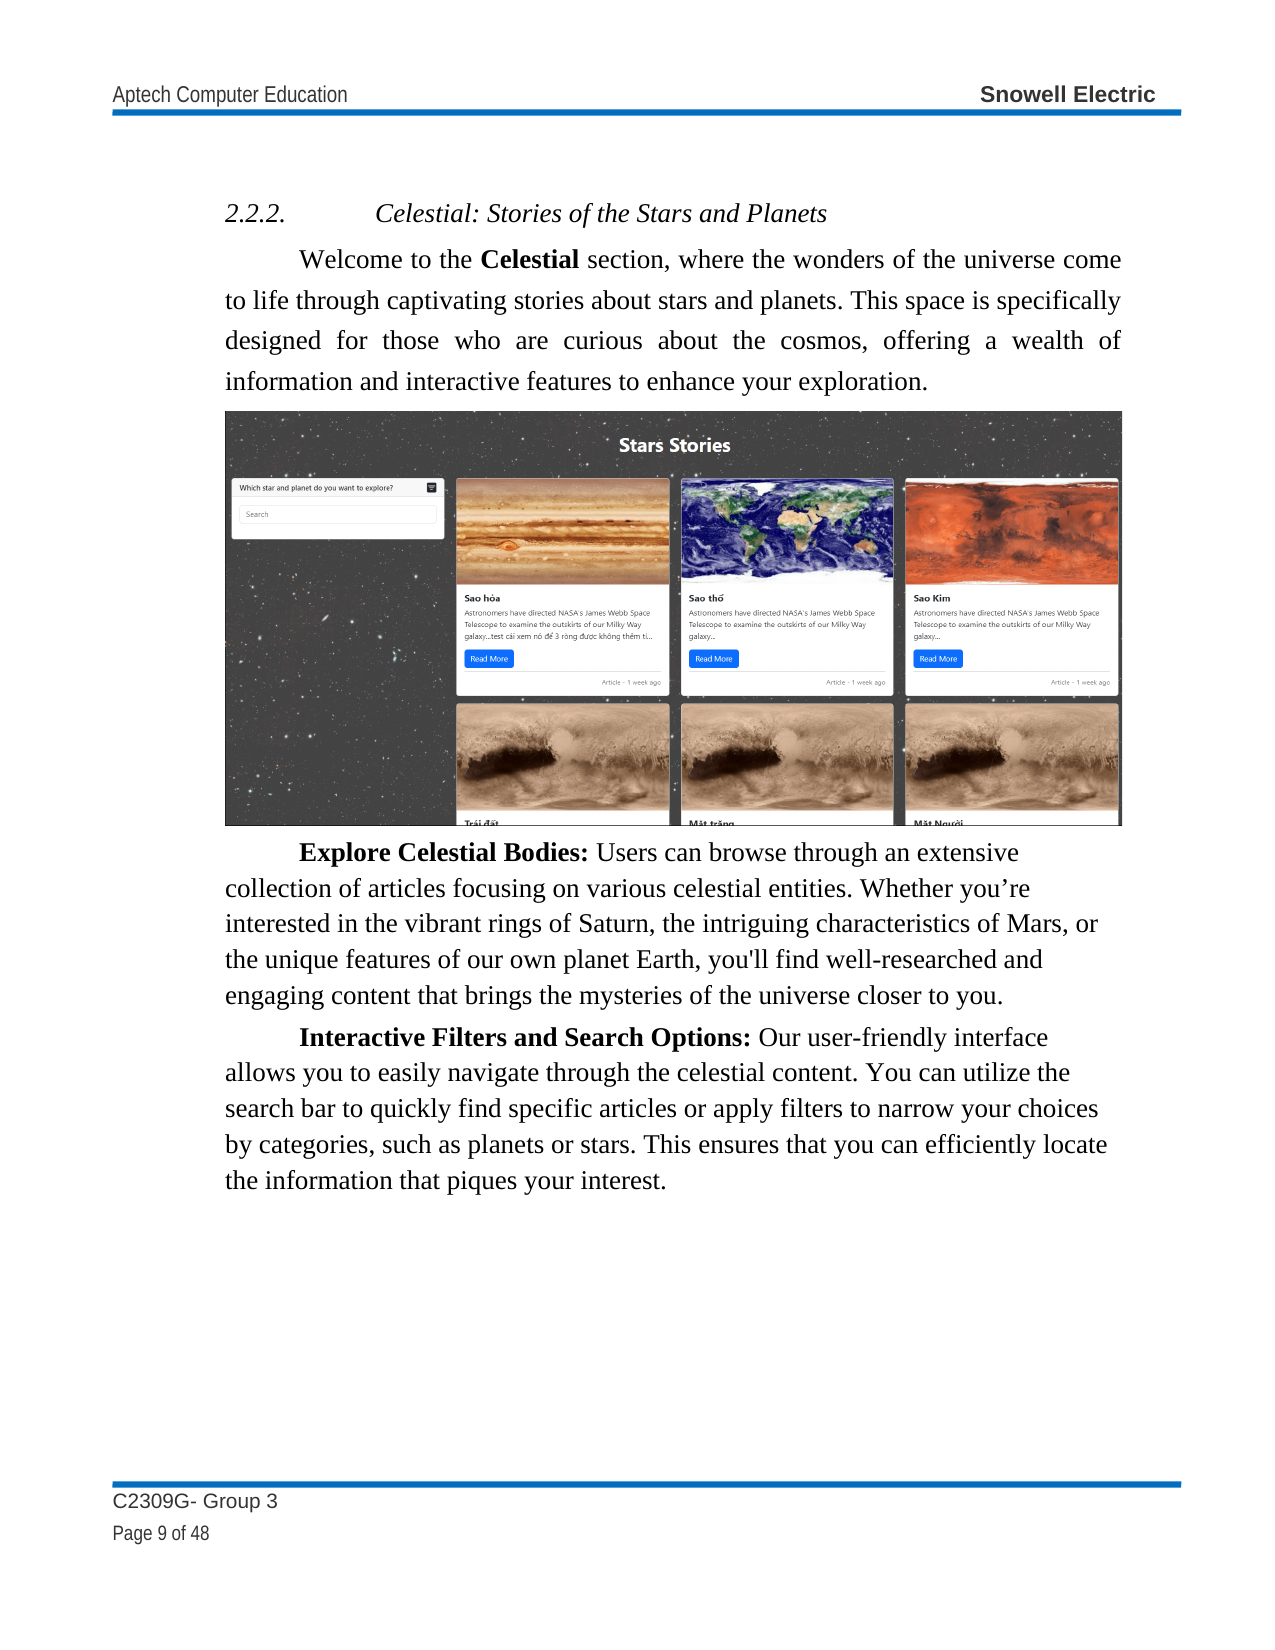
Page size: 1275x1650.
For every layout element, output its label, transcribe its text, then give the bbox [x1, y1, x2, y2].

text Interactive Filters and Search Options: Our user-friendly interface allows you to easily navigate through the celestial content. You can utilize the search bar to quickly find specific articles or apply filters to narrow your choices by categories, such as planets or stars. This ensures that you can efficiently locate the information that piques your interest. [225, 1021, 1122, 1195]
text Welcome to the Celestial section, where the wonders of the universe come to life through captivating stories about stars and planets. This space is specifically designed for those who are curious about the cosmos, offering a wealth of information and interactive features to enhance your exploration. [225, 243, 1122, 396]
subtitle Celestial: Stories of the Stars and Planets [225, 197, 1122, 228]
text Explore Celestial Bodies: Users can browse through an extensive collection of articles focusing on various celestial entities. Whether you’re interested in the vibrant rings of Saturn, the intriguing characteristics of Mars, or the unique features of our own planet Earth, you'll find well-researched and engaging content that brings the mysteries of the universe closer to you. [225, 836, 1122, 1010]
picture [225, 411, 1123, 826]
